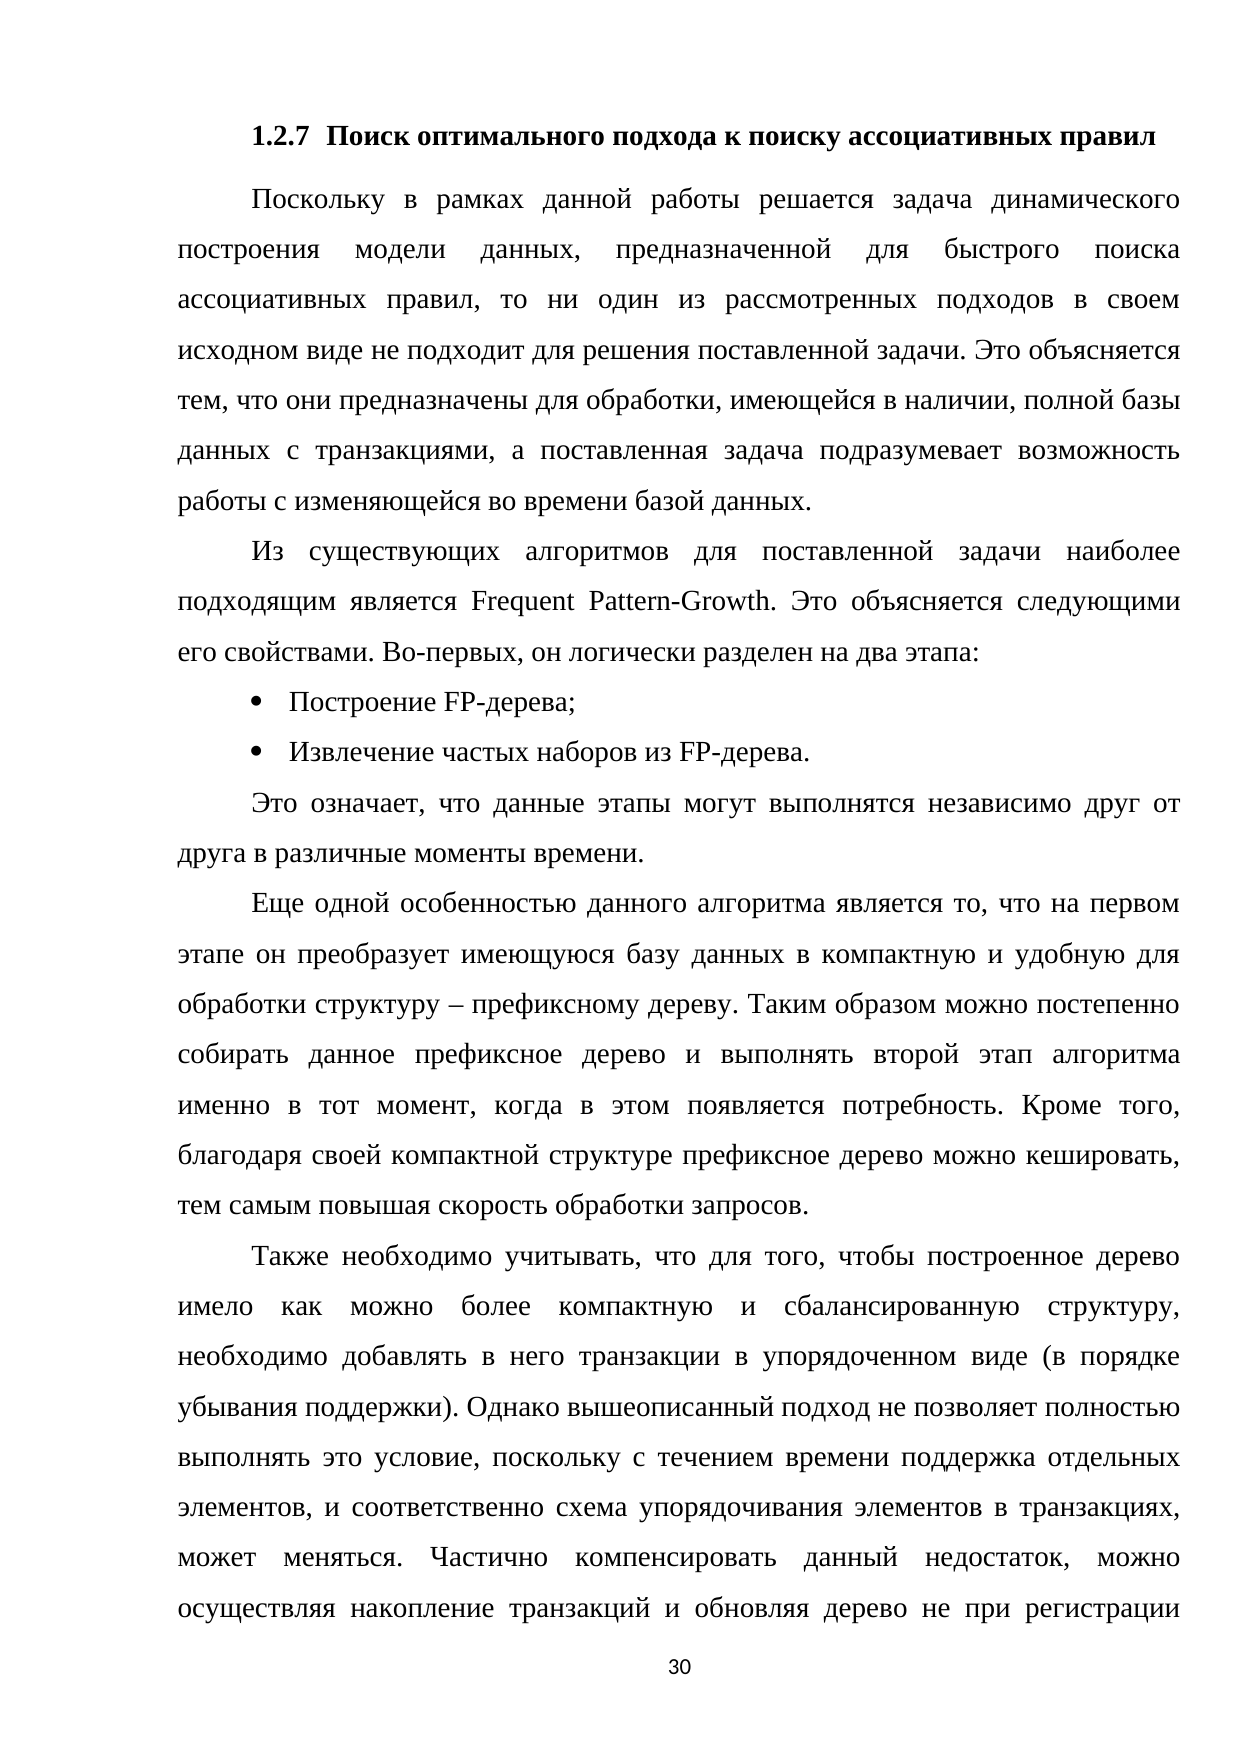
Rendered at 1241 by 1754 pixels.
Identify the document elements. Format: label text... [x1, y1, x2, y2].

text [177, 1238, 1181, 1623]
text Это означает, что данные этапы могут выполнятся независимо друг от друга в различные моменты времени. [177, 785, 1181, 869]
text Поскольку в рамках данной работы решается задача динамического построения модели данных, предназначенной для быстрого поиска ассоциативных правил, то ни один из рассмотренных подходов в своем исходном виде не подходит для решения поставленной задачи. Это объясняется тем, что они предназначены для обработки, имеющейся в наличии, полной базы данных с транзакциями, а поставленная задача подразумевает возможность работы с изменяющейся во времени базой данных. [177, 181, 1181, 516]
subtitle Поиск оптимального подхода к поиску ассоциативных правил [251, 118, 1181, 152]
text Еще одной особенностью данного алгоритма является то, что на первом этапе он преобразует имеющуюся базу данных в компактную и удобную для обработки структуру – префиксному дереву. Таким образом можно постепенно собирать данное префиксное дерево и выполнять второй этап алгоритма именно в тот момент, когда в этом появляется потребность. Кроме того, благодаря своей компактной структуре префиксное дерево можно кешировать, тем самым повышая скорость обработки запросов. [177, 886, 1181, 1221]
list Извлечение частых наборов из FP-дерева. [251, 734, 1181, 768]
text Из существующих алгоритмов для поставленной задачи наиболее подходящим является Frequent Pattern-Growth. Это объясняется следующими его свойствами. Во-первых, он логически разделен на два этапа: [177, 533, 1181, 667]
list Построение FP-дерева; [251, 684, 1181, 718]
